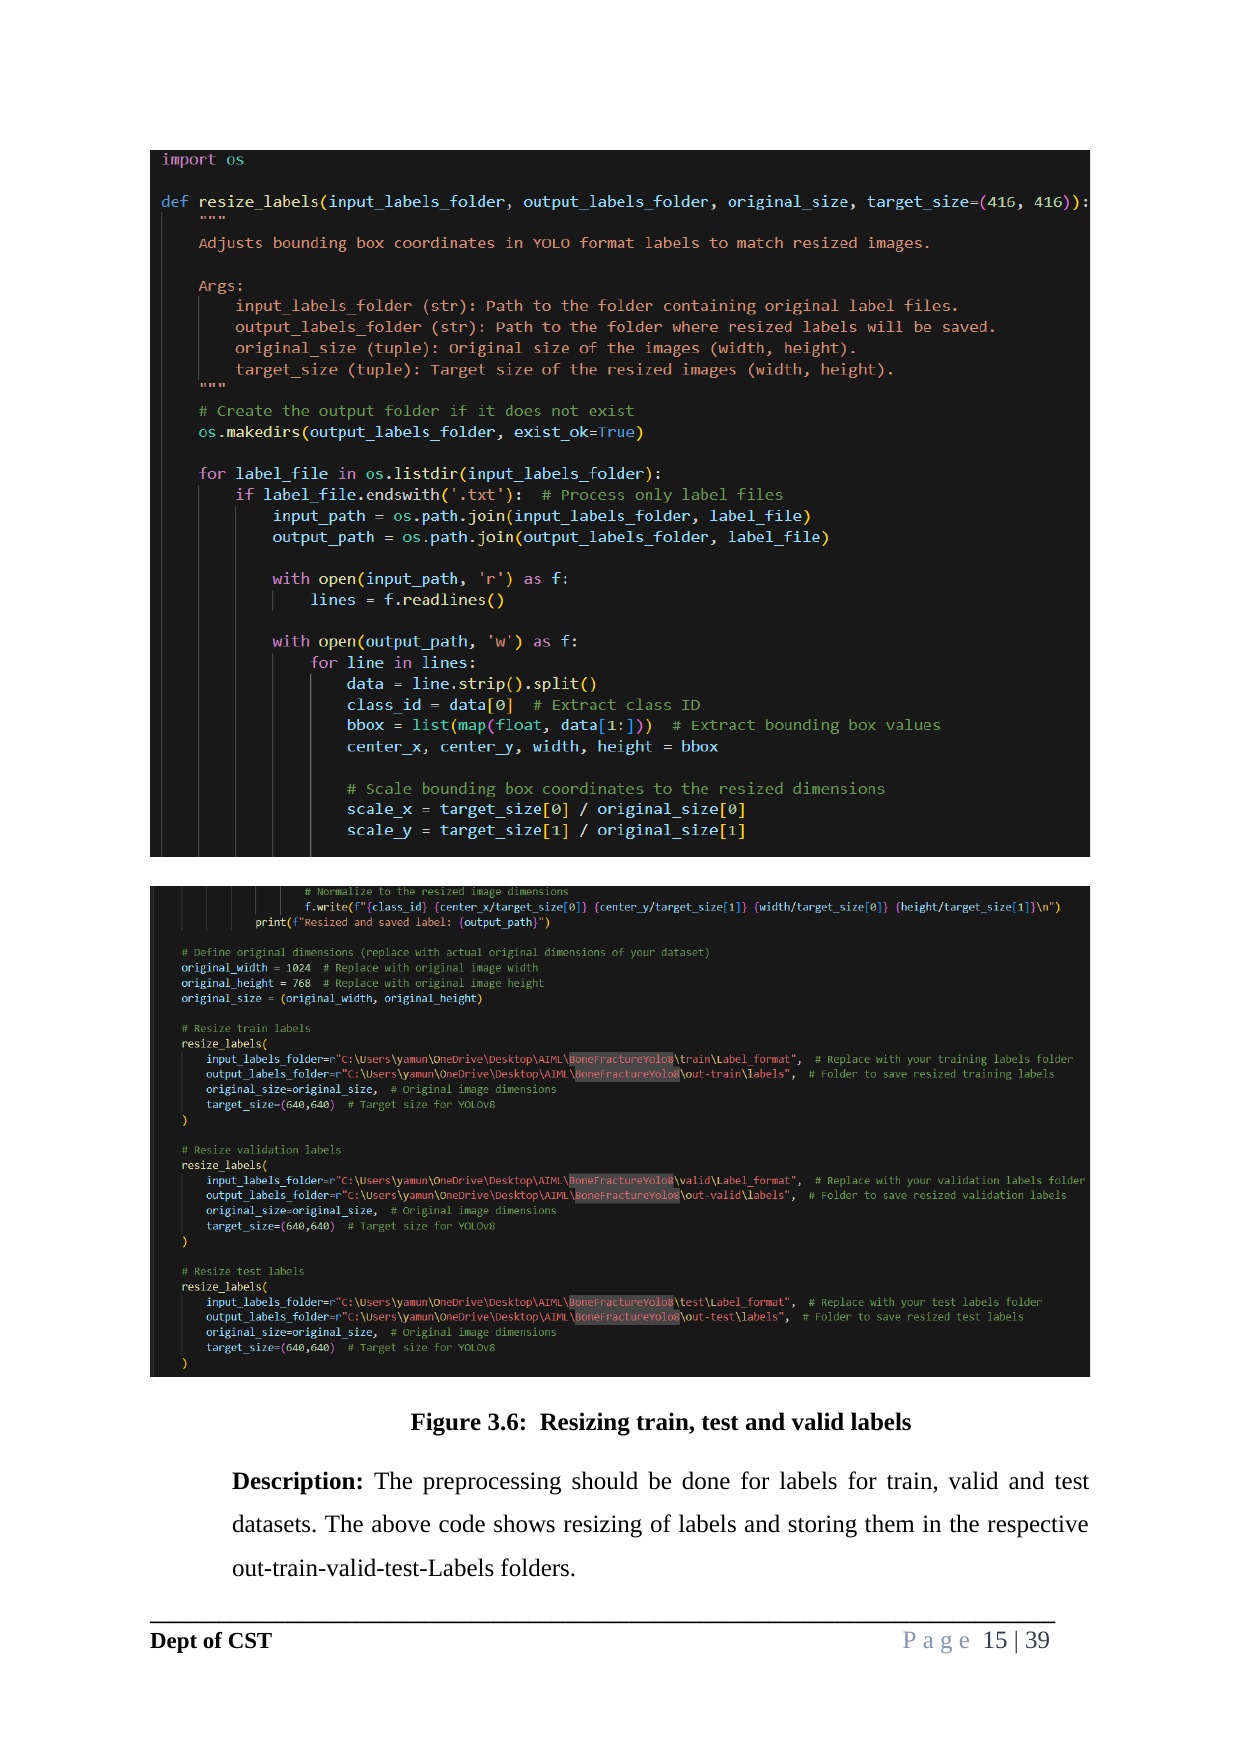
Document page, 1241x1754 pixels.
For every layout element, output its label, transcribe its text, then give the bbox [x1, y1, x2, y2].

list Figure 3.6: Resizing train, test and valid labels [232, 1407, 1090, 1435]
picture [150, 150, 1091, 857]
picture [150, 886, 1091, 1377]
list Description: The preprocessing should be done for labels for train, valid and test datasets. The above code shows resizing of labels and storing them in the respective out-train-valid-test-Labels folders. [232, 1466, 1090, 1581]
